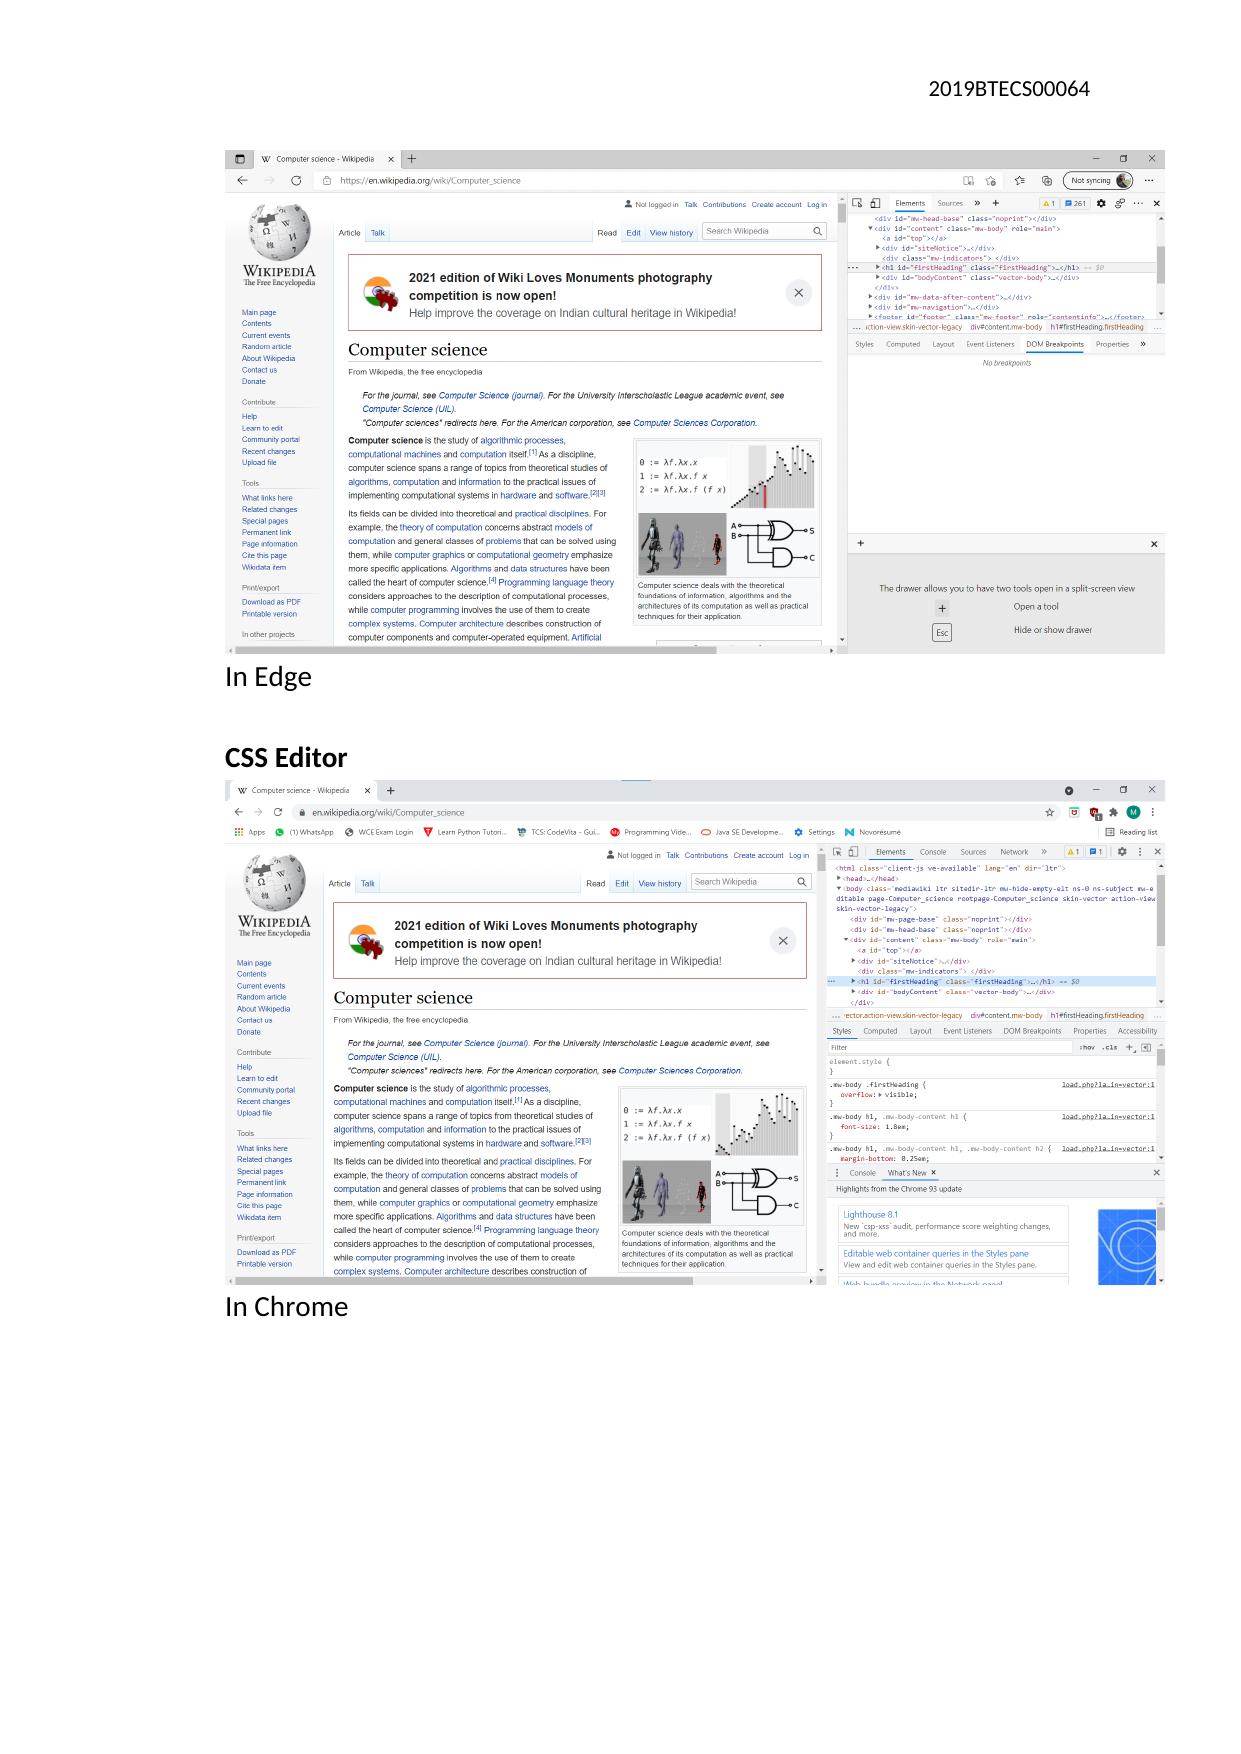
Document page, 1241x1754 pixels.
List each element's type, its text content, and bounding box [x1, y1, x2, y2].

list CSS Editor [225, 739, 1090, 775]
picture [225, 780, 1166, 1285]
list In Edge [225, 658, 1090, 693]
picture [225, 150, 1166, 654]
list In Chrome [225, 1288, 1090, 1324]
